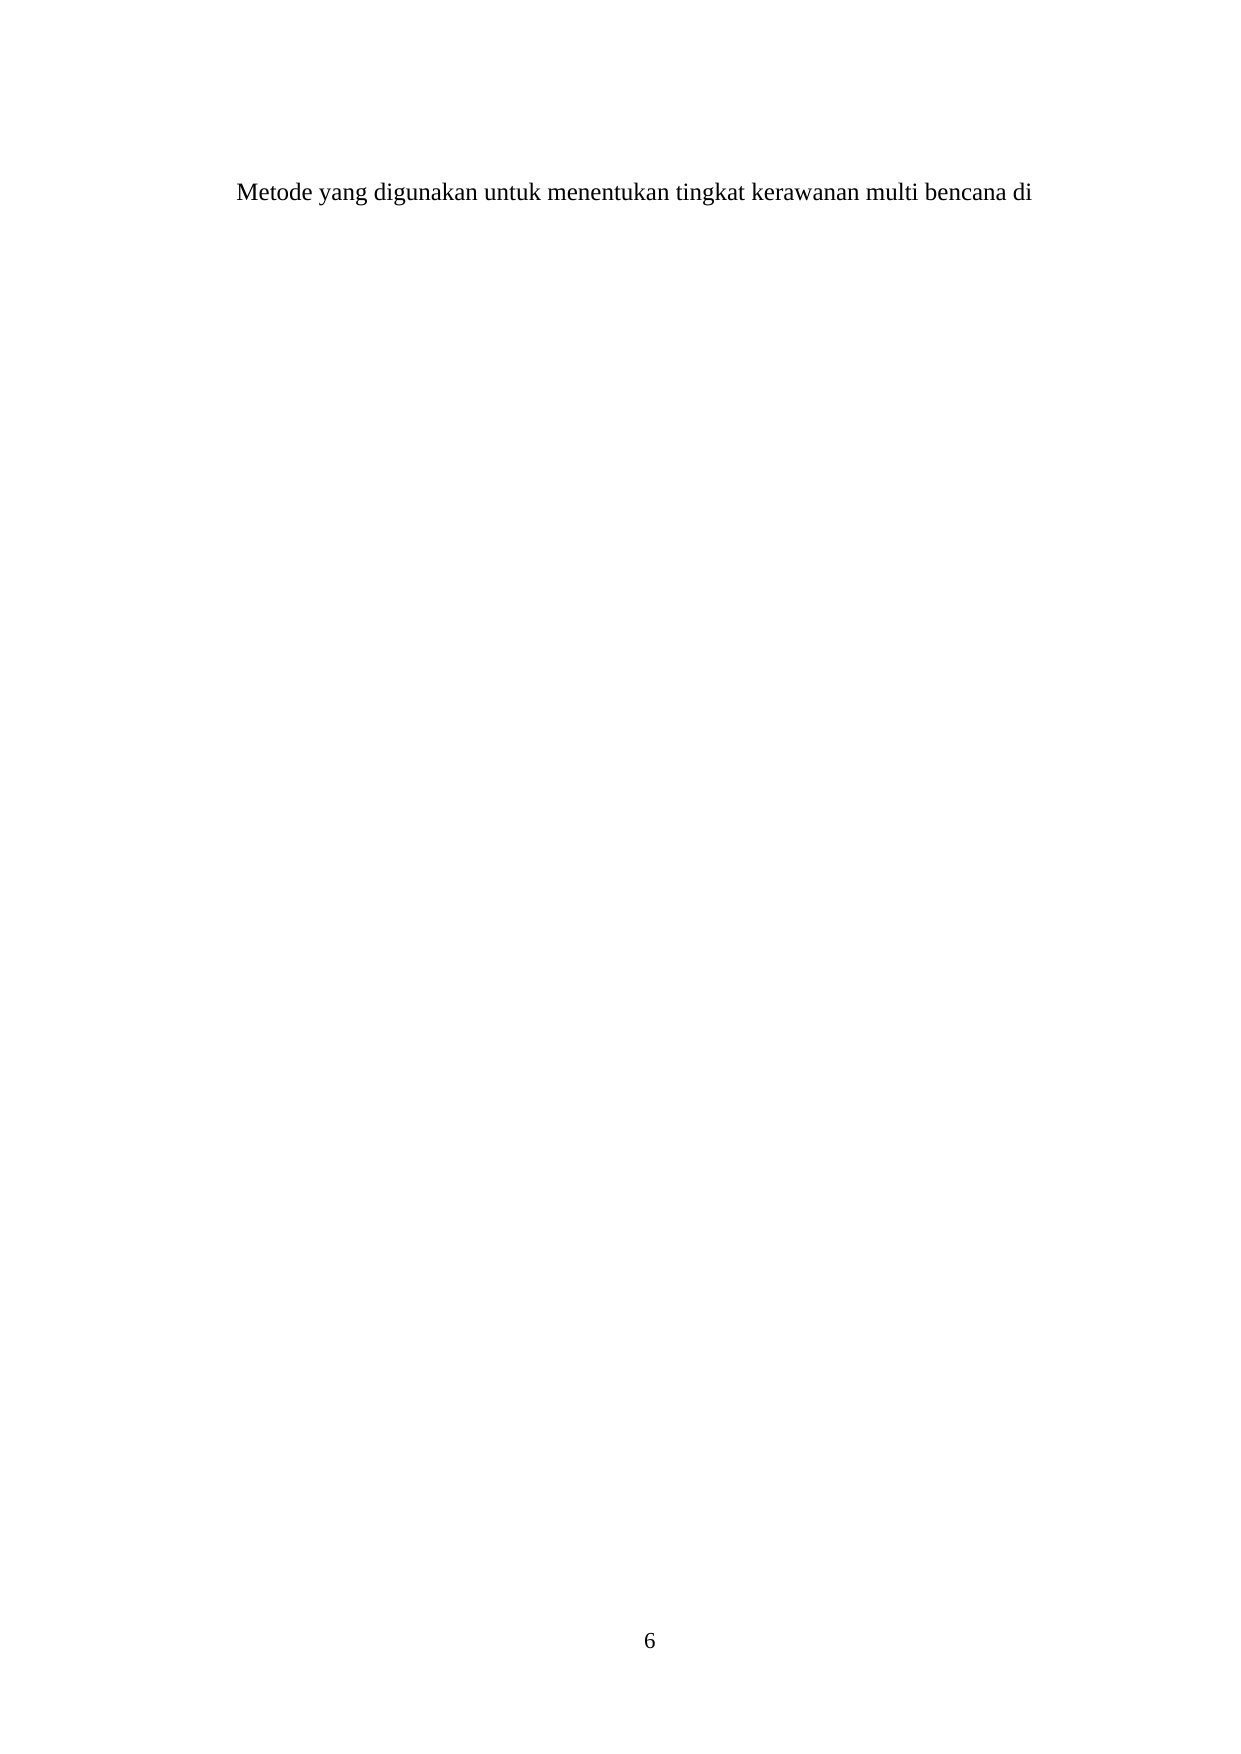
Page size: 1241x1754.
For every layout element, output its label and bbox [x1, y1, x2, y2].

subtitle [236, 177, 1063, 206]
